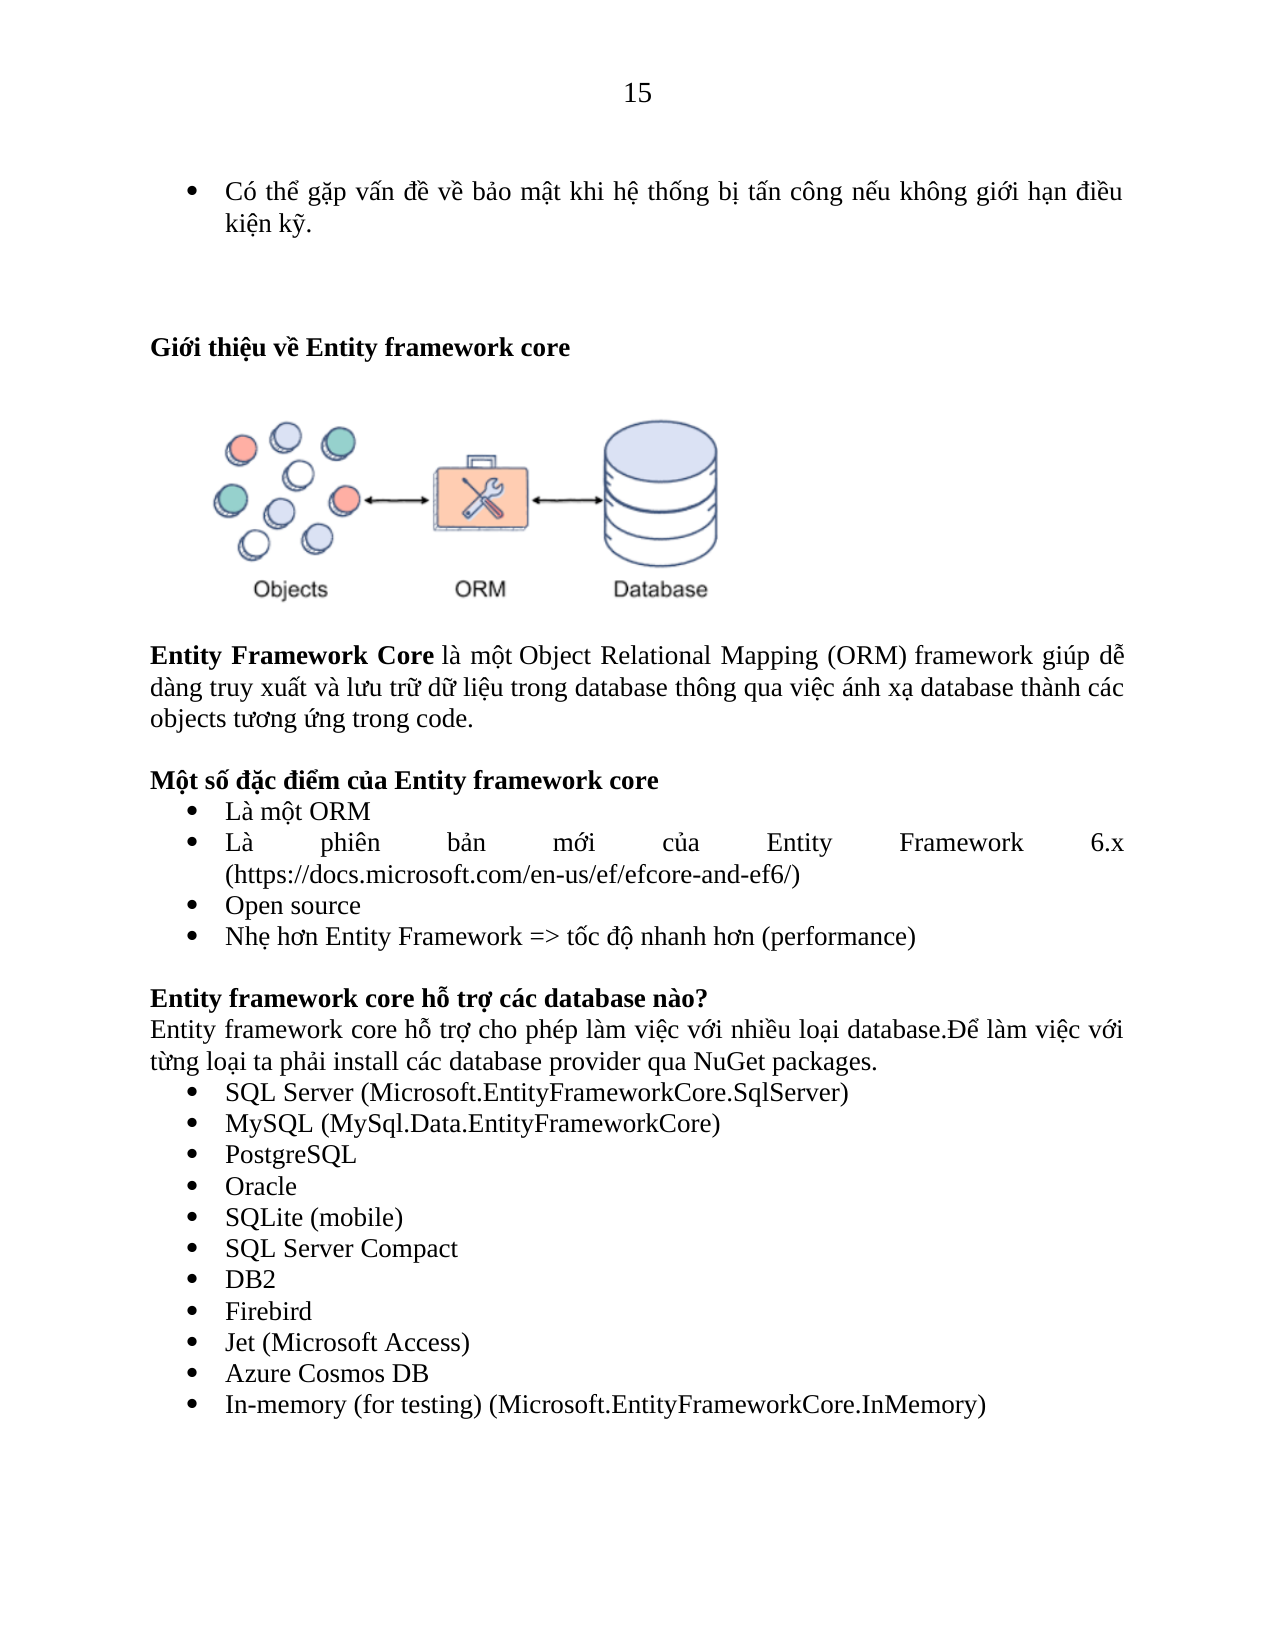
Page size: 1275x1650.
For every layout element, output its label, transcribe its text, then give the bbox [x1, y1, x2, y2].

list Jet (Microsoft Access) [187, 1326, 1125, 1357]
list Là một ORM [187, 795, 1125, 826]
list Có thể gặp vấn đề về bảo mật khi hệ thống bị tấn công nếu không giới hạn điều kiện kỹ. [187, 176, 1125, 238]
picture [150, 362, 1091, 640]
list Firebird [187, 1295, 1125, 1326]
list SQL Server Compact [187, 1232, 1125, 1263]
text Entity framework core hỗ trợ các database nào? [150, 982, 1125, 1014]
text Một số đặc điểm của Entity framework core [150, 764, 1125, 795]
text Entity framework core hỗ trợ cho phép làm việc với nhiều loại database.Để làm việc với từng loại ta phải install các database provider qua NuGet packages. [150, 1014, 1125, 1076]
list Oracle [187, 1170, 1125, 1201]
list Là phiên bản mới của Entity Framework 6.x (https://docs.microsoft.com/en-us/ef/efcore-and-ef6/) [187, 826, 1125, 889]
list Azure Cosmos DB [187, 1357, 1125, 1388]
list Open source [187, 889, 1125, 920]
list In-memory (for testing) (Microsoft.EntityFrameworkCore.InMemory) [187, 1388, 1125, 1420]
list SQL Server (Microsoft.EntityFrameworkCore.SqlServer) [187, 1076, 1125, 1107]
list DB2 [187, 1263, 1125, 1295]
list PostgreSQL [187, 1138, 1125, 1170]
list MySQL (MySql.Data.EntityFrameworkCore) [187, 1107, 1125, 1138]
text Giới thiệu về Entity framework core [150, 331, 1125, 362]
list Nhẹ hơn Entity Framework => tốc độ nhanh hơn (performance) [187, 920, 1125, 951]
list SQLite (mobile) [187, 1201, 1125, 1232]
